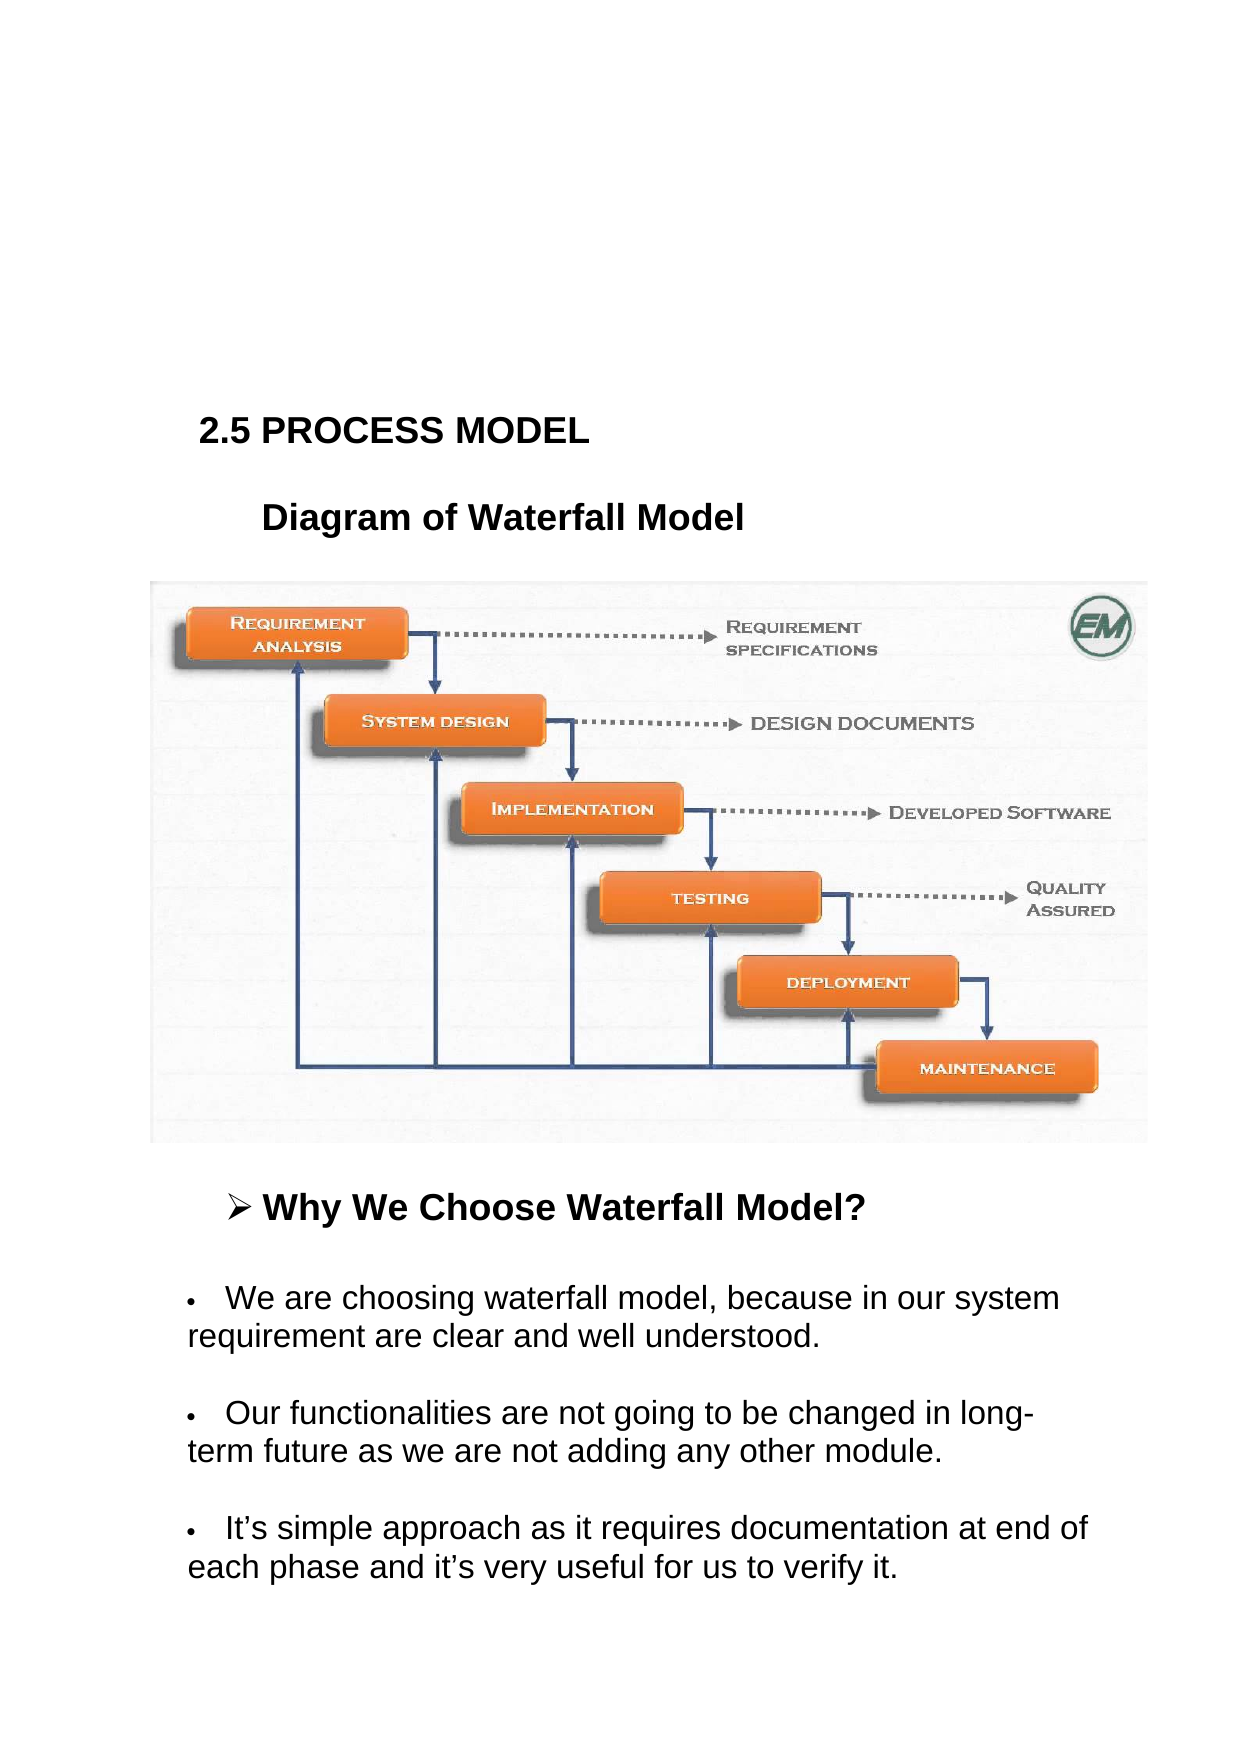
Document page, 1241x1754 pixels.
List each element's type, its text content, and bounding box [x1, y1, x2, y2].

list We are choosing waterfall model, because in our system requirement are clear and well understood. [187, 1278, 1090, 1354]
picture [150, 581, 1148, 1143]
list Our functionalities are not going to be changed in long-term future as we are not adding any other module. [187, 1393, 1090, 1470]
text Diagram of Waterfall Model [150, 495, 1090, 538]
list Why We Choose Waterfall Model? [225, 1185, 1090, 1229]
list It’s simple approach as it requires documentation at end of each phase and it’s very useful for us to verify it. [187, 1508, 1090, 1585]
text 2.5 PROCESS MODEL [198, 409, 1090, 452]
